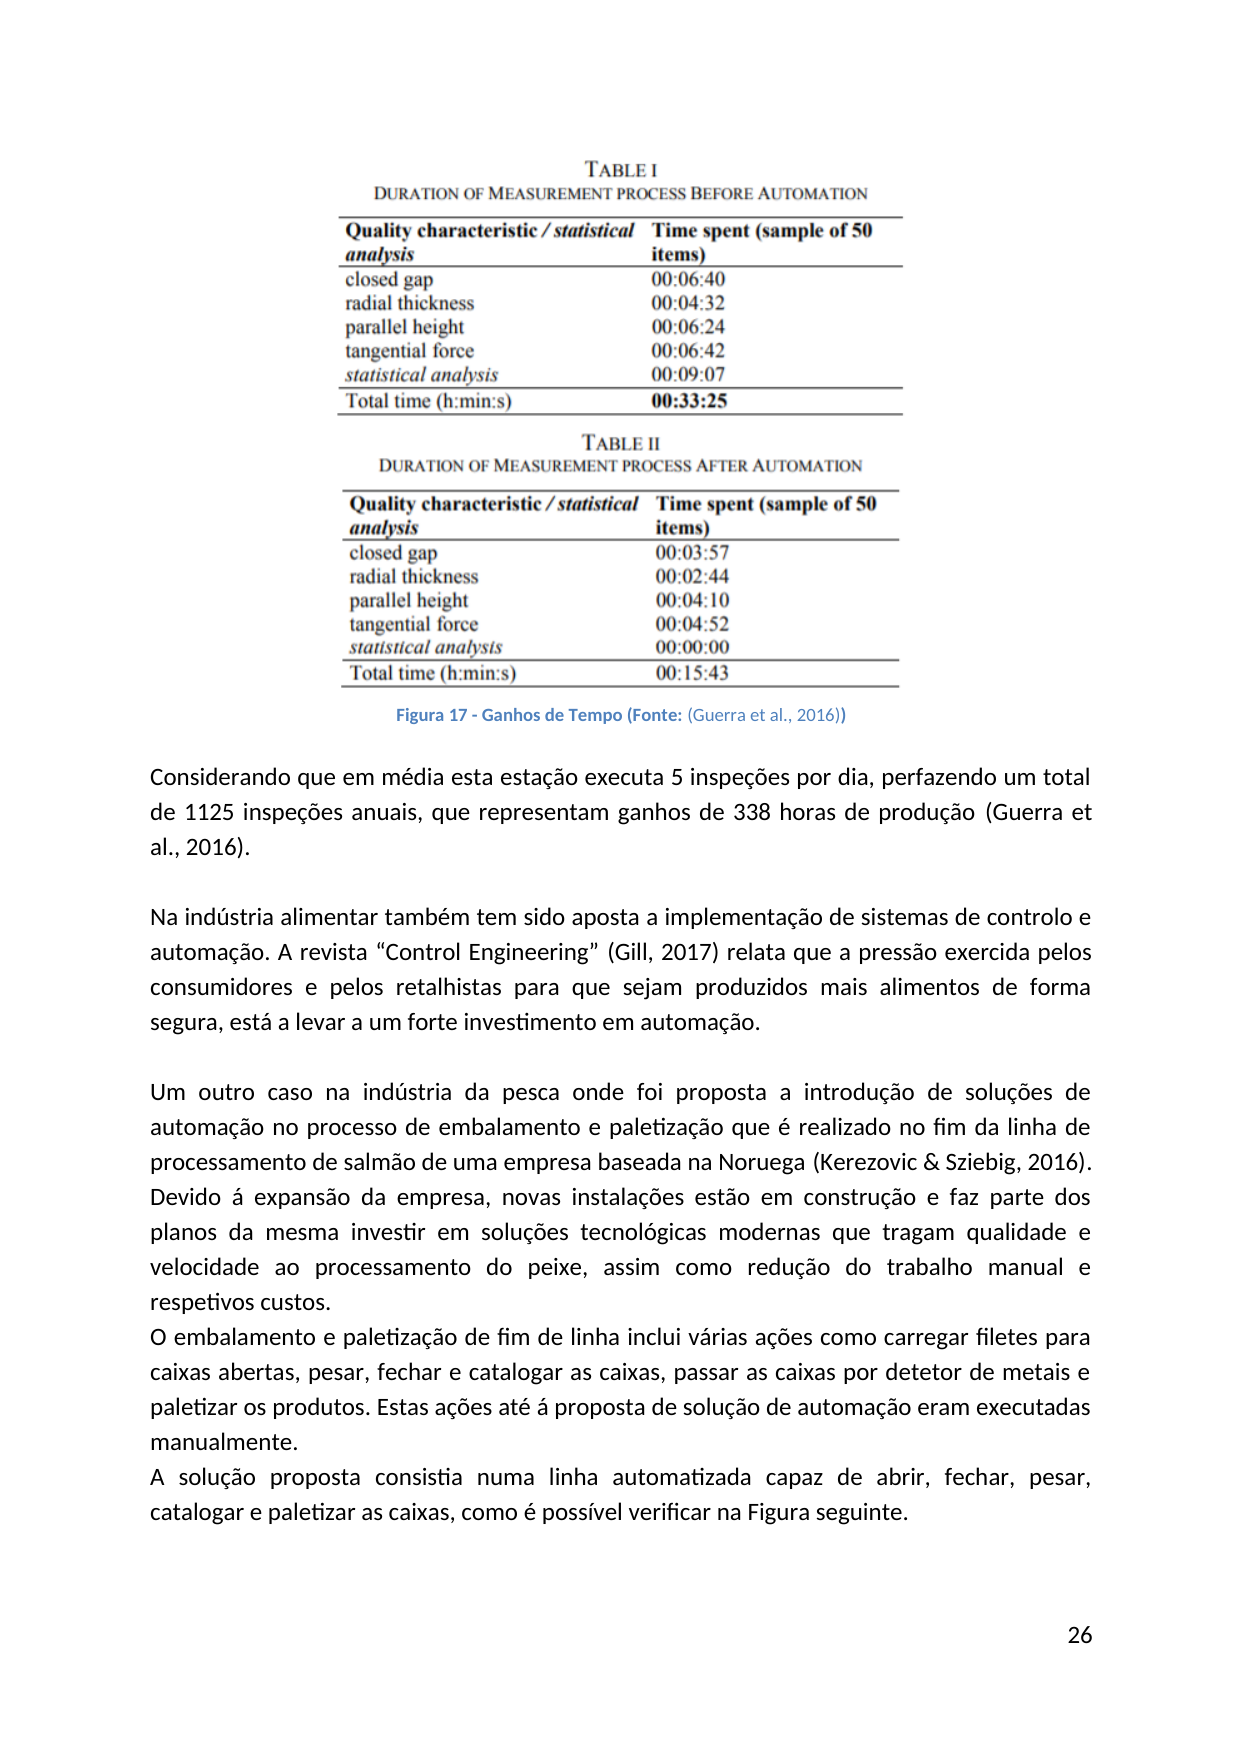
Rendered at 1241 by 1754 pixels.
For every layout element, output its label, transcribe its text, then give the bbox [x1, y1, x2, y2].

text O embalamento e paletização de fim de linha inclui várias ações como carregar filetes para caixas abertas, pesar, fechar e catalogar as caixas, passar as caixas por detetor de metais e paletizar os produtos. Estas ações até á proposta de solução de automação eram executadas manualmente. [150, 1321, 1092, 1457]
text A solução proposta consistia numa linha automatizada capaz de abrir, fechar, pesar, catalogar e paletizar as caixas, como é possível verificar na Figura seguinte. [150, 1461, 1092, 1527]
picture [330, 150, 913, 699]
text Considerando que em média esta estação executa 5 inspeções por dia, perfazendo um total de 1125 inspeções anuais, que representam ganhos de 338 horas de produção (Guerra et al., 2016). [150, 761, 1092, 862]
text Na indústria alimentar também tem sido aposta a implementação de sistemas de controlo e automação. A revista “Control Engineering” (Gill, 2017) relata que a pressão exercida pelos consumidores e pelos retalhistas para que sejam produzidos mais alimentos de forma segura, está a levar a um forte investimento em automação. [150, 901, 1092, 1037]
text Um outro caso na indústria da pesca onde foi proposta a introdução de soluções de automação no processo de embalamento e paletização que é realizado no fim da linha de processamento de salmão de uma empresa baseada na Noruega (Kerezovic & Sziebig, 2016). Devido á expansão da empresa, novas instalações estão em construção e faz parte dos planos da mesma investir em soluções tecnológicas modernas que tragam qualidade e velocidade ao processamento do peixe, assim como redução do trabalho manual e respetivos custos. [150, 1076, 1092, 1317]
